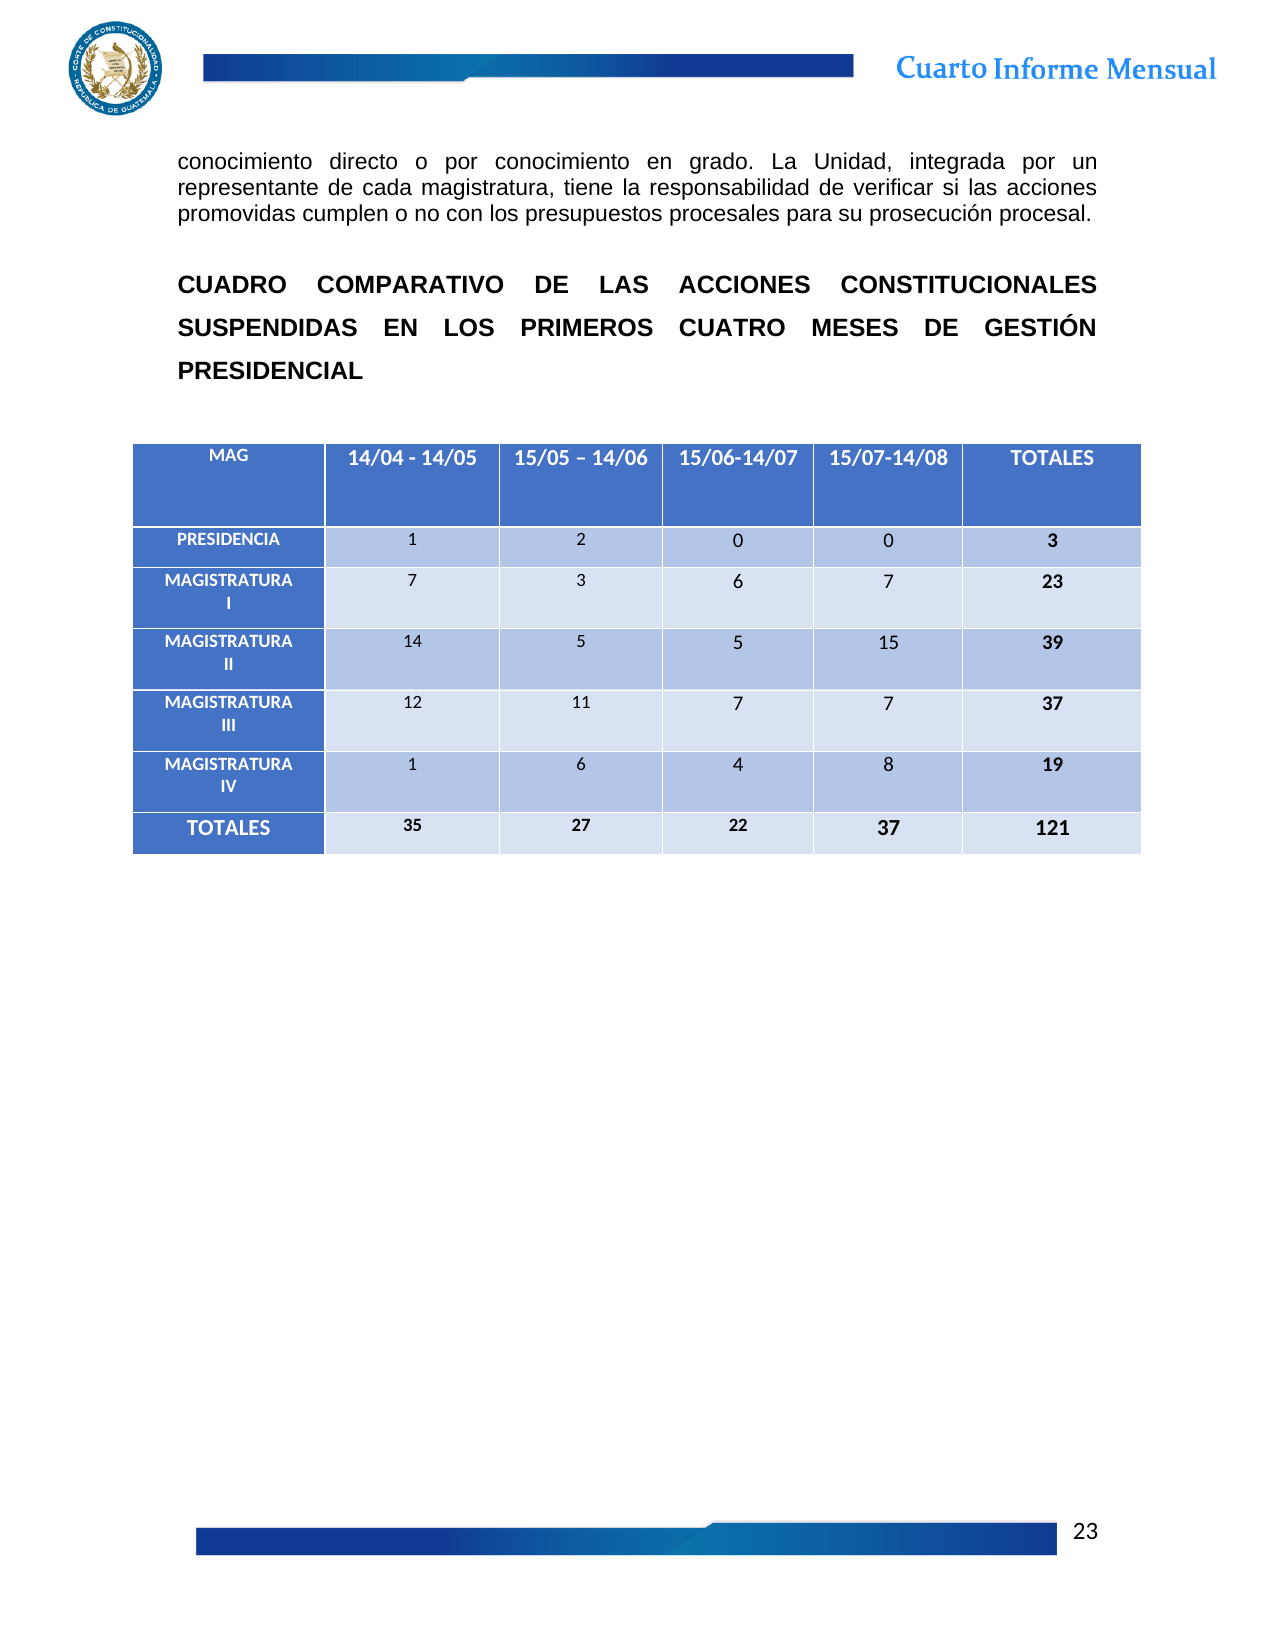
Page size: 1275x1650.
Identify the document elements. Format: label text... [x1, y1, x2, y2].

table_cell 37 [814, 813, 962, 854]
table_cell MAGISTRATURA III [133, 691, 324, 751]
table_header 15/05 – 14/06 [500, 444, 662, 526]
table_cell 39 [963, 629, 1141, 689]
table_cell MAGISTRATURA I [133, 568, 324, 628]
table_cell 27 [500, 813, 662, 854]
table_cell 37 [963, 691, 1141, 751]
table_cell 7 [326, 568, 499, 628]
table_header 14/04 - 14/05 [326, 444, 499, 526]
picture [95, 1493, 1148, 1589]
table_cell 22 [663, 813, 813, 854]
table_cell MAGISTRATURA IV [133, 752, 324, 812]
table_cell 15 [814, 629, 962, 689]
table_cell 35 [326, 813, 499, 854]
table_cell TOTALES [133, 813, 324, 854]
table_header MAG [133, 444, 324, 526]
table_cell PRESIDENCIA [133, 528, 324, 567]
table_cell 7 [814, 691, 962, 751]
table_cell 2 [500, 528, 662, 567]
table_header 15/07-14/08 [814, 444, 962, 526]
table_cell 12 [326, 691, 499, 751]
table_cell 6 [663, 568, 813, 628]
table_cell 11 [500, 691, 662, 751]
table_cell 3 [500, 568, 662, 628]
table_header 15/06-14/07 [663, 444, 813, 526]
picture [0, 20, 1275, 119]
table_header TOTALES [963, 444, 1141, 526]
table_cell 6 [500, 752, 662, 812]
table_cell MAGISTRATURA II [133, 629, 324, 689]
table_cell 1 [326, 752, 499, 812]
table_cell 121 [963, 813, 1141, 854]
table_cell 0 [814, 528, 962, 567]
text CUADRO COMPARATIVO DE LAS ACCIONES CONSTITUCIONALES SUSPENDIDAS EN LOS PRIMEROS CUATRO MESES DE GESTIÓN PRESIDENCIAL [177, 270, 1098, 385]
table_cell 7 [663, 691, 813, 751]
table_cell 5 [663, 629, 813, 689]
table_cell 7 [814, 568, 962, 628]
table_cell 4 [663, 752, 813, 812]
table_cell 8 [814, 752, 962, 812]
table_cell 19 [963, 752, 1141, 812]
table_cell 14 [326, 629, 499, 689]
table_cell 3 [963, 528, 1141, 567]
table_cell 0 [663, 528, 813, 567]
table_cell 23 [963, 568, 1141, 628]
table_cell 5 [500, 629, 662, 689]
table_cell 1 [326, 528, 499, 567]
